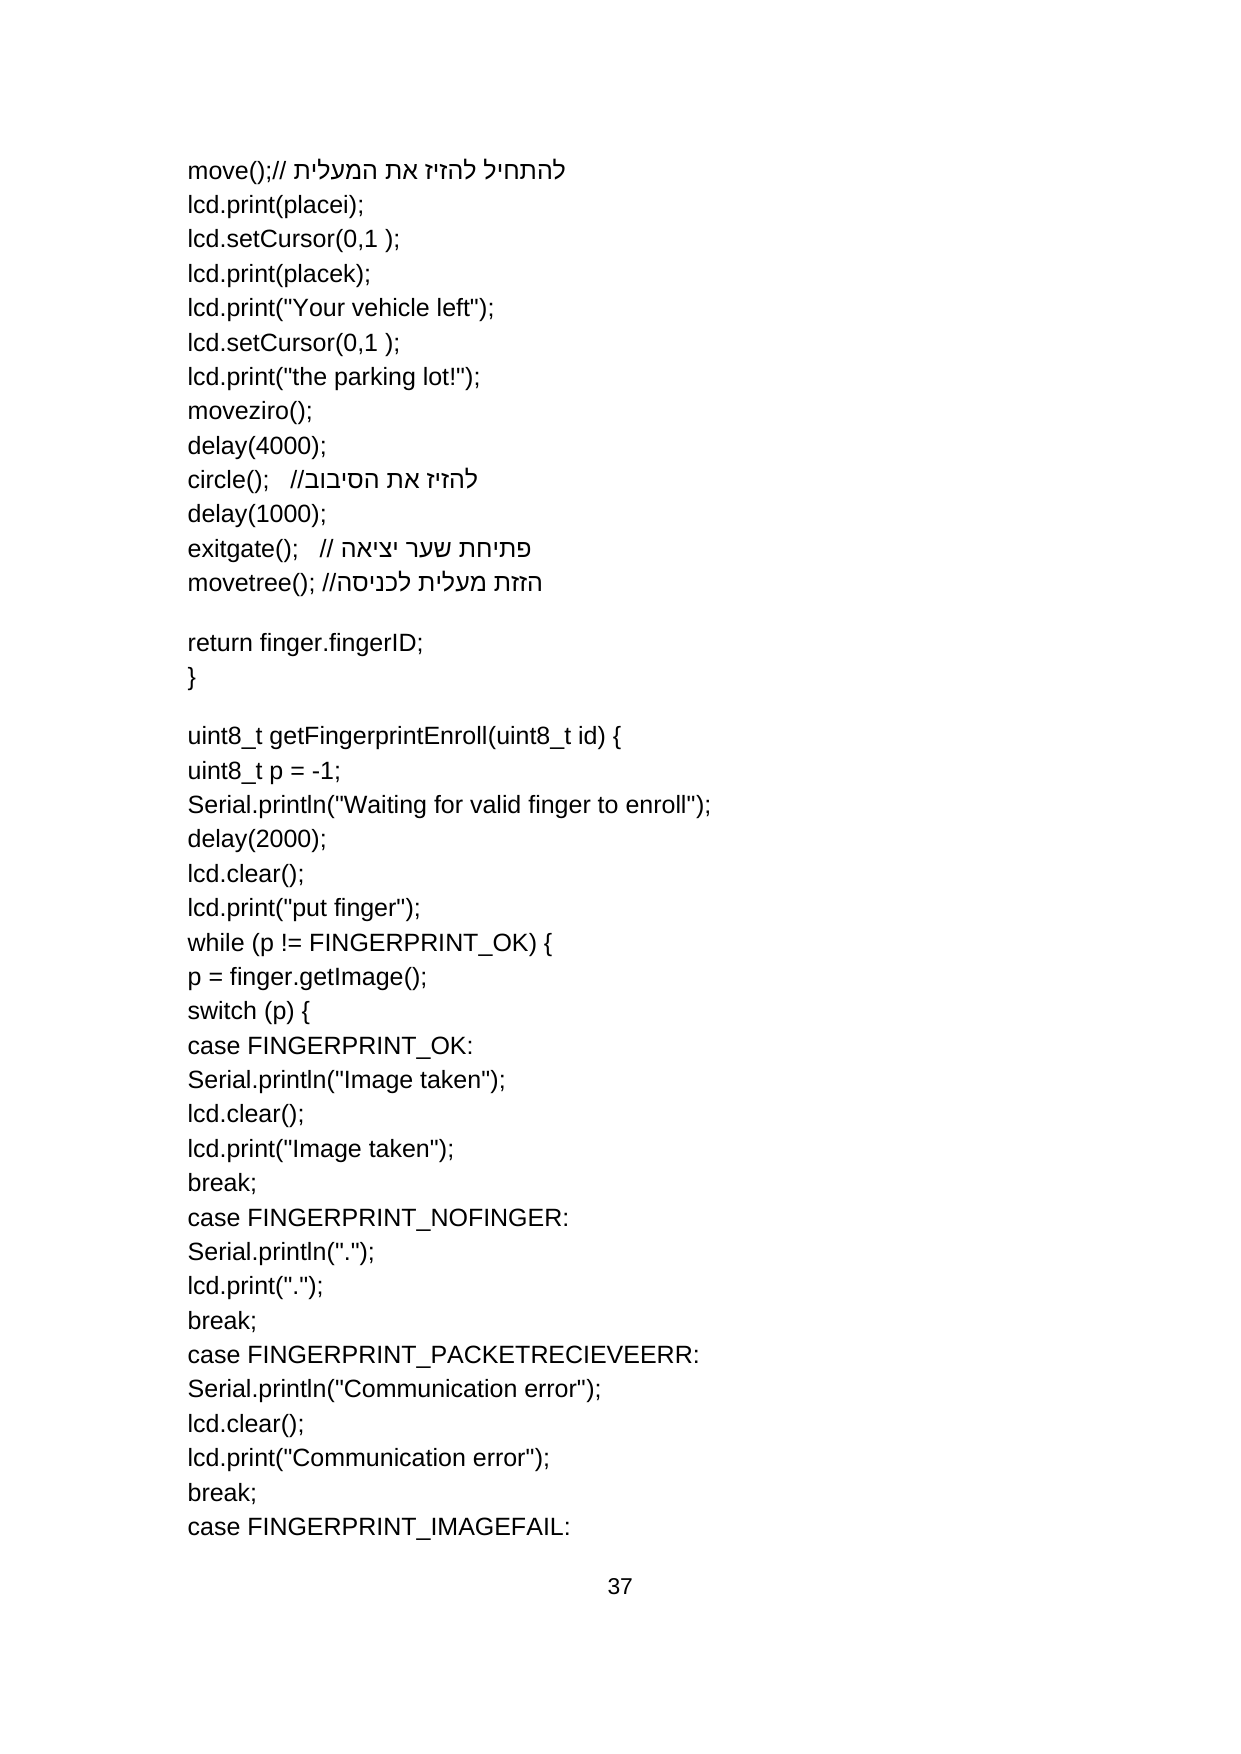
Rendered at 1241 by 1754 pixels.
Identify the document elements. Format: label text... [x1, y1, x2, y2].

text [187, 150, 1053, 597]
text return finger.fingerID; } [187, 622, 1053, 691]
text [187, 716, 1053, 1541]
